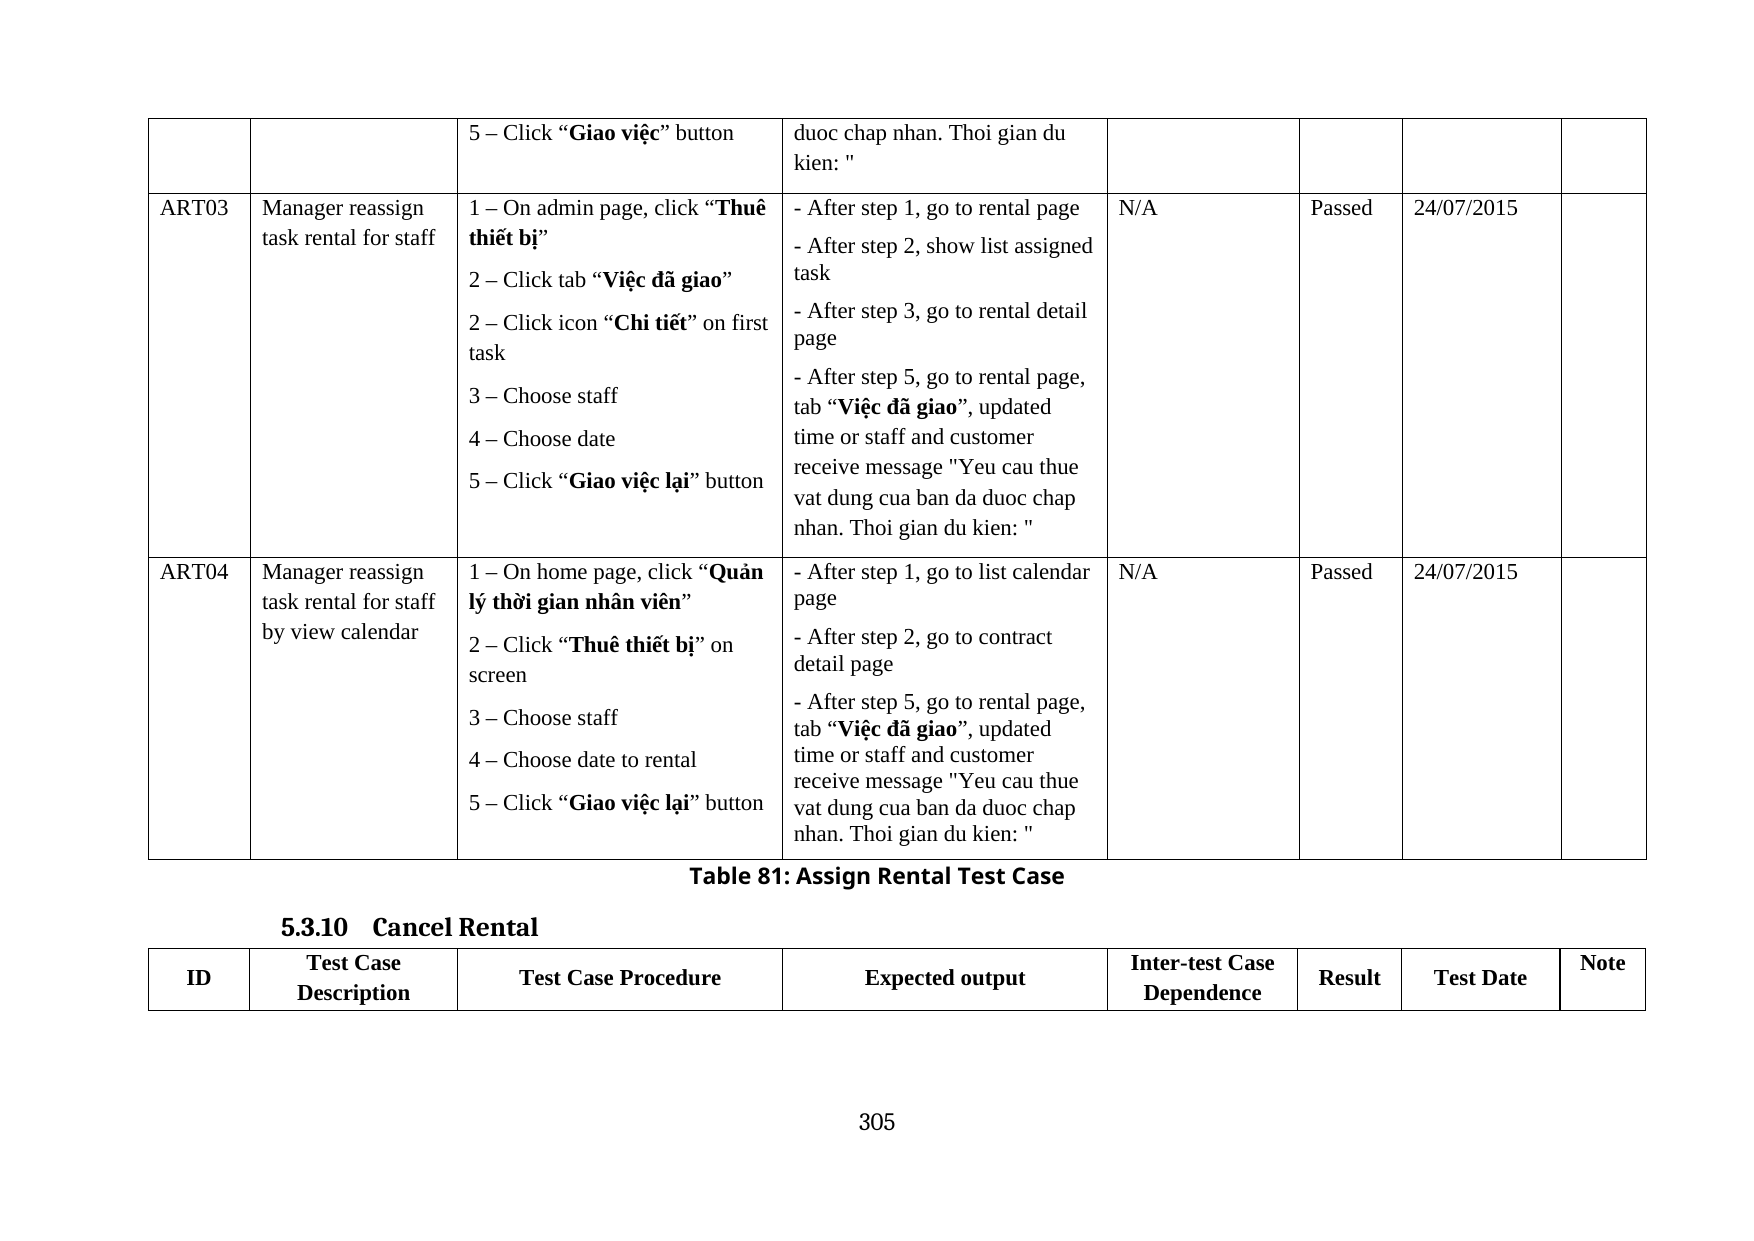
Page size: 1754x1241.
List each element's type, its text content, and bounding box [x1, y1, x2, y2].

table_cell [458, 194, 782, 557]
subtitle Cancel Rental [281, 912, 1606, 943]
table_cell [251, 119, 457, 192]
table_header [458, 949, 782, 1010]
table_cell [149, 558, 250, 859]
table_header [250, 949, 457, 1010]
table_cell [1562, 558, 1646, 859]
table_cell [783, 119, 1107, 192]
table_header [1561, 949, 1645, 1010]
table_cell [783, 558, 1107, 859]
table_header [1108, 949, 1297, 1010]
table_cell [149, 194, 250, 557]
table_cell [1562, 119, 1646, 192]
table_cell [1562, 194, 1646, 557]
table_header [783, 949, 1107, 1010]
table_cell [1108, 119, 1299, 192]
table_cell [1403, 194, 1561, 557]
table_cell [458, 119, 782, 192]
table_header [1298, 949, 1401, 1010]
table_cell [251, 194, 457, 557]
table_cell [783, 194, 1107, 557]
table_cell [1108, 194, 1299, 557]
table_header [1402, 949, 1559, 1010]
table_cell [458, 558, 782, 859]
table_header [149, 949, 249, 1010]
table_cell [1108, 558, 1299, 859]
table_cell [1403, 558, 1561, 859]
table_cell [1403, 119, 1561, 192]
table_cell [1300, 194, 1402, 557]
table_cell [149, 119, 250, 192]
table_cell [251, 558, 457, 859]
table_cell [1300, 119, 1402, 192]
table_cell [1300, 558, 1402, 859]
